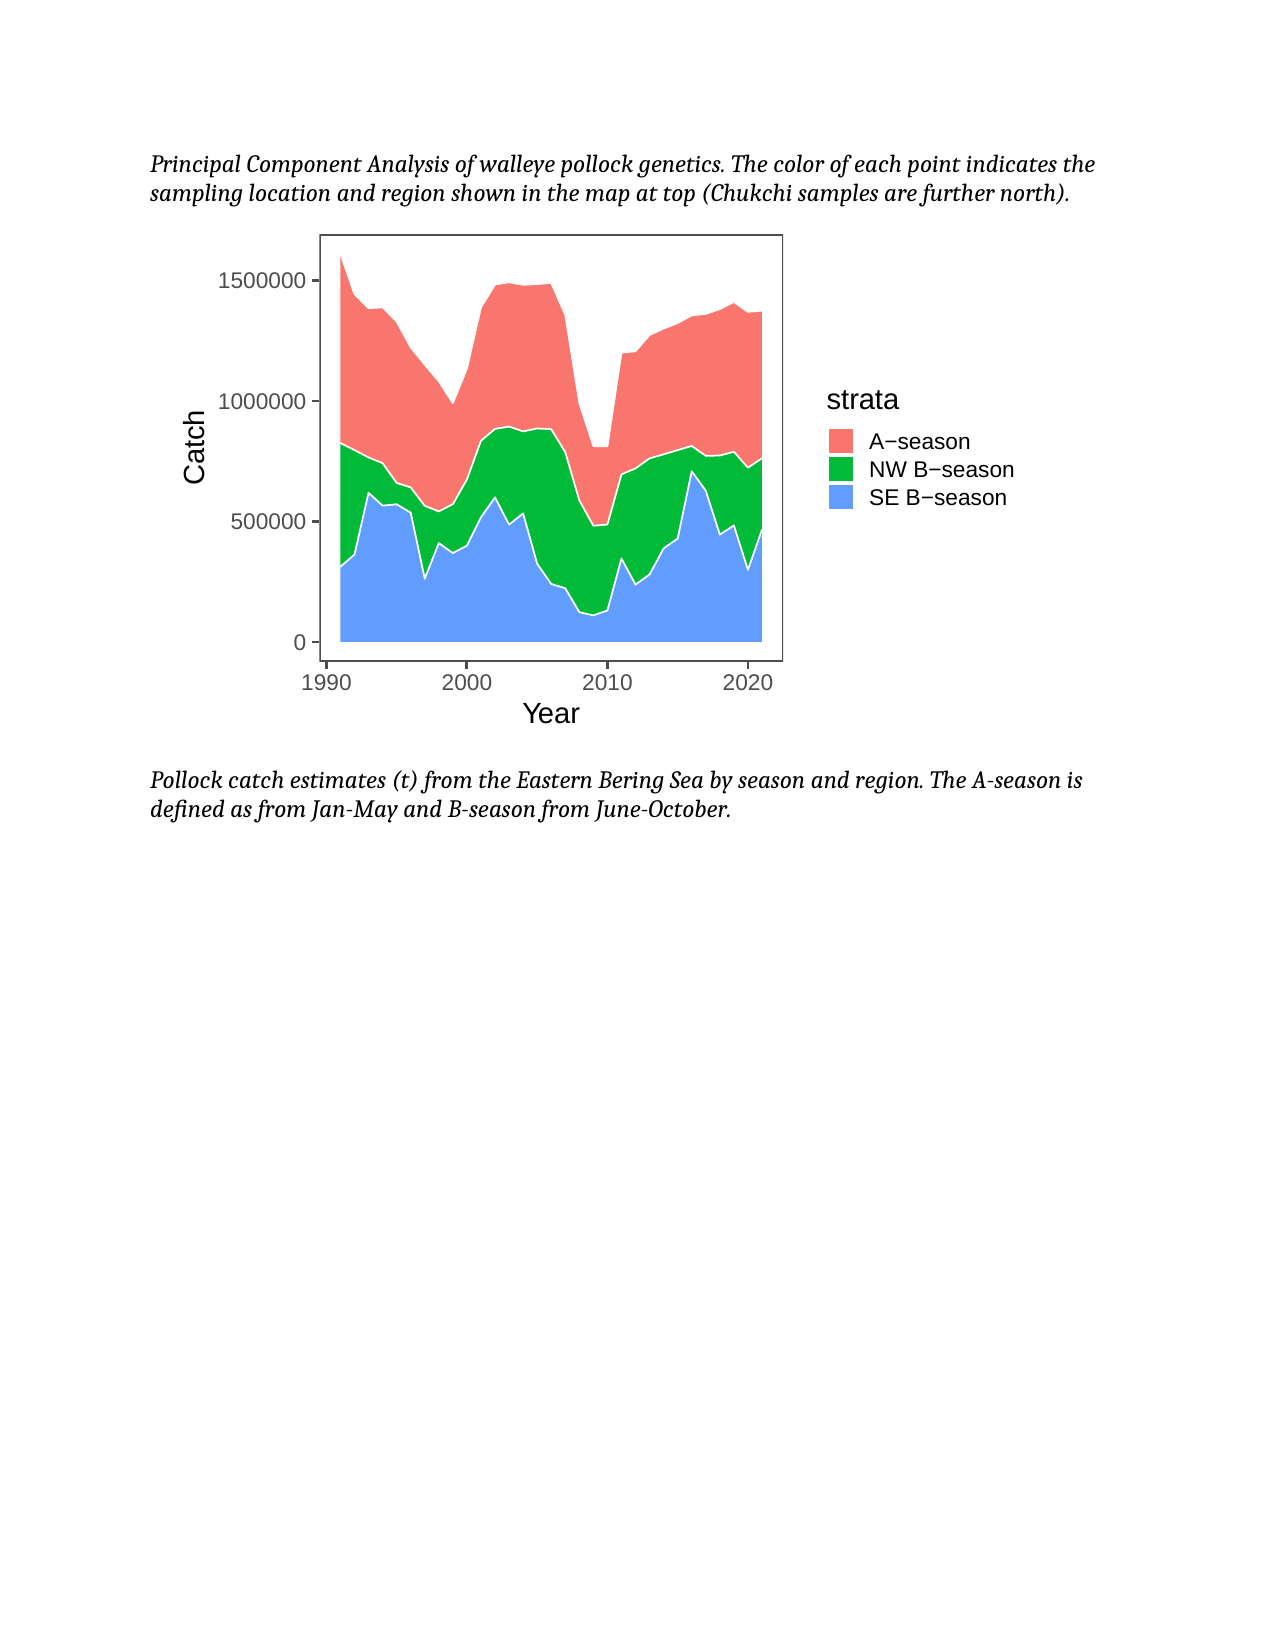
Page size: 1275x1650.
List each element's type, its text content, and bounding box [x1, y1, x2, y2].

text Principal Component Analysis of walleye pollock genetics. The color of each point indicates the sampling location and region shown in the map at top (Chukchi samples are further north). [150, 150, 1125, 207]
text Pollock catch estimates (t) from the Eastern Bering Sea by season and region. The A-season is defined as from Jan-May and B-season from June-October. [150, 766, 1125, 823]
